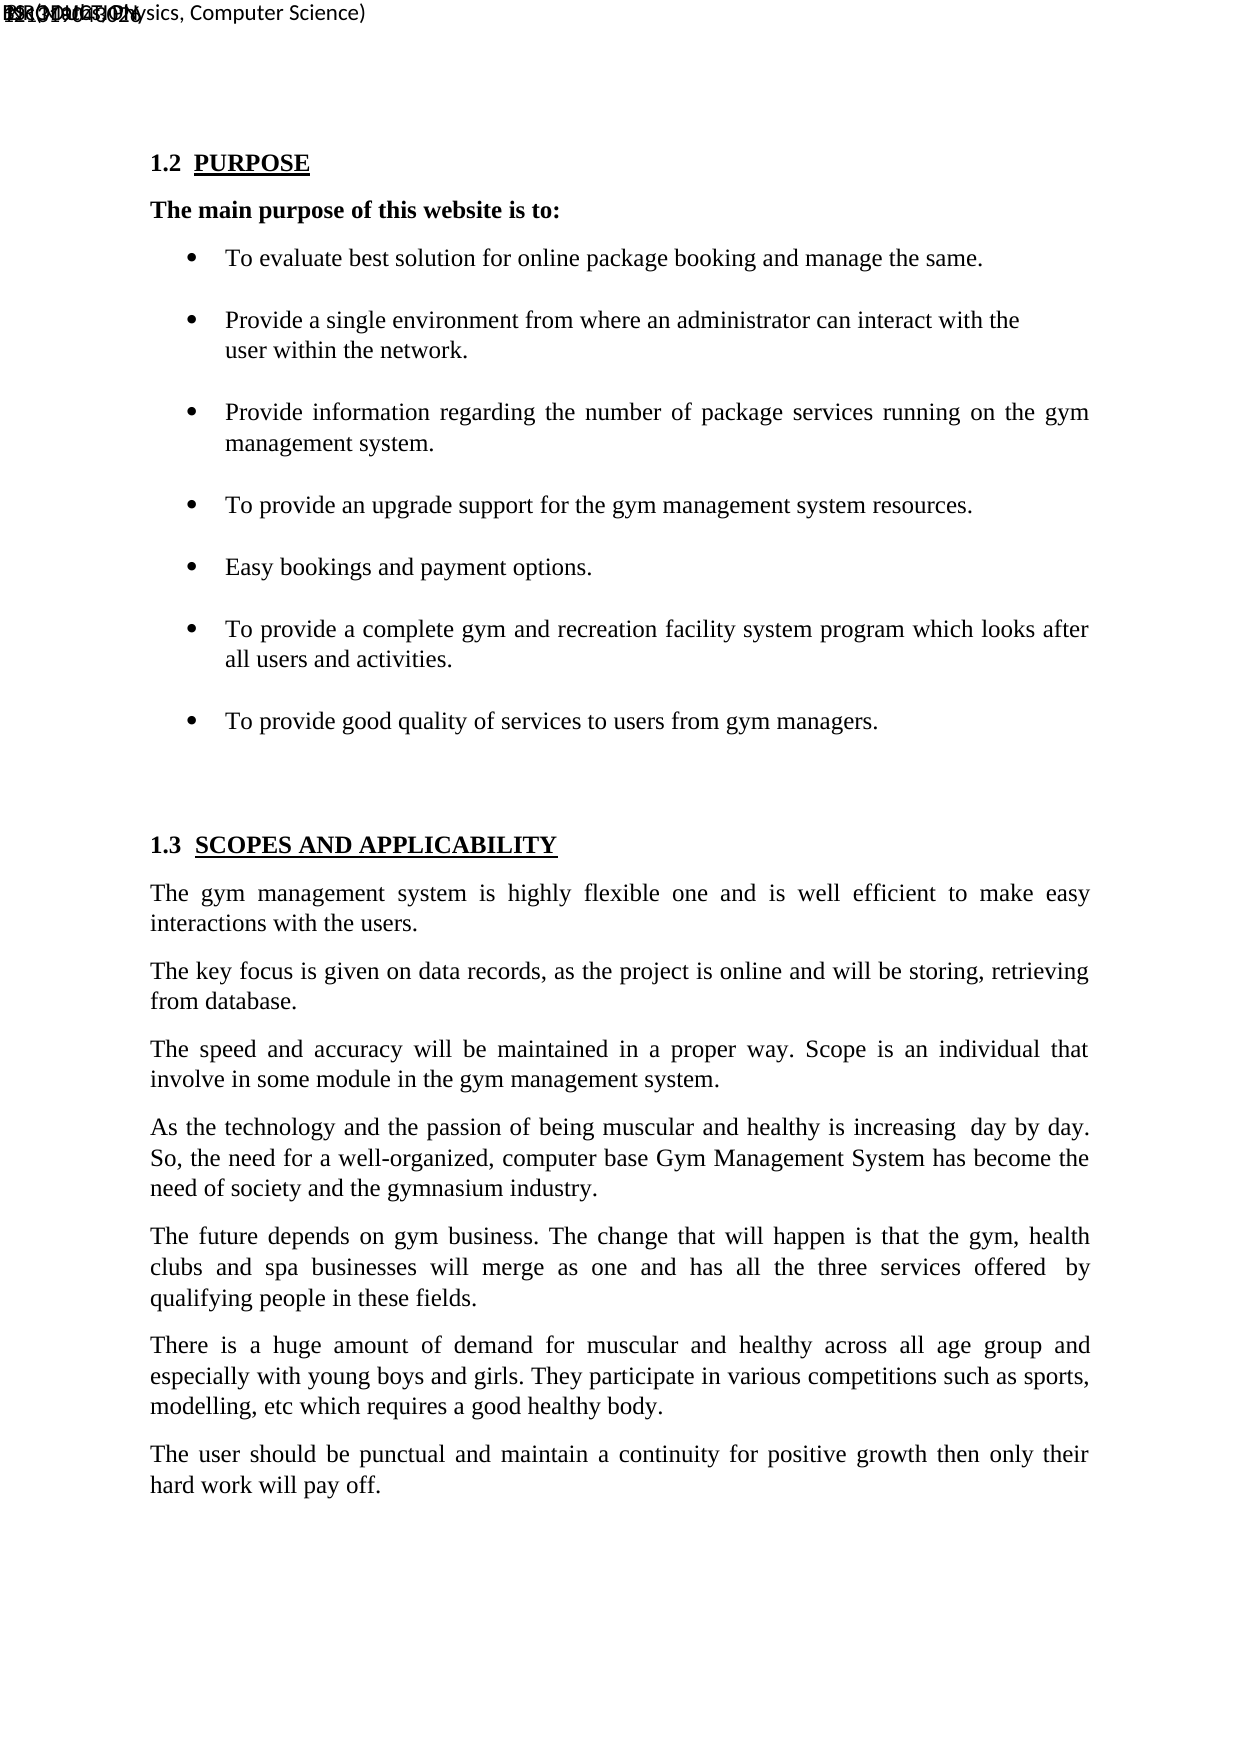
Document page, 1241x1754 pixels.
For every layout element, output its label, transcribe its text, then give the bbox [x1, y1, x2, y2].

text The future depends on gym business. The change that will happen is that the gym, health clubs and spa businesses will merge as one and has all the three services offered by qualifying people in these fields. [150, 1221, 1091, 1312]
text There is a huge amount of demand for muscular and healthy across all age group and especially with young boys and girls. They participate in various competitions such as sports, modelling, etc which requires a good healthy body. [150, 1331, 1091, 1420]
text As the technology and the passion of being muscular and healthy is increasing day by day. So, the need for a well-organized, computer base Gym Management System has become the need of society and the gymnasium industry. [150, 1112, 1090, 1202]
text The user should be punctual and maintain a continuity for positive growth then only their hard work will pay off. [150, 1439, 1090, 1498]
subtitle PURPOSE [150, 148, 1167, 177]
text The key focus is given on data records, as the project is online and will be storing, retrieving from database. [150, 956, 1091, 1015]
text The speed and accuracy will be maintained in a proper way. Scope is an individual that involve in some module in the gym management system. [150, 1034, 1090, 1093]
text The gym management system is highly flexible one and is well efficient to make easy interactions with the users. [150, 878, 1090, 937]
list Provide information regarding the number of package services running on the gym management system. [187, 397, 1091, 457]
list Provide a single environment from where an administrator can interact with the user within the network. [187, 305, 1068, 364]
list Easy bookings and payment options. [187, 552, 1167, 581]
text The main purpose of this website is to: [150, 196, 1167, 224]
subtitle SCOPES AND APPLICABILITY [150, 831, 1167, 859]
list To evaluate best solution for online package booking and manage the same. [187, 243, 1167, 272]
list To provide good quality of services to users from gym managers. [187, 706, 1167, 735]
list To provide a complete gym and recreation facility system program which looks after all users and activities. [187, 614, 1090, 673]
list To provide an upgrade support for the gym management system resources. [187, 490, 1167, 519]
